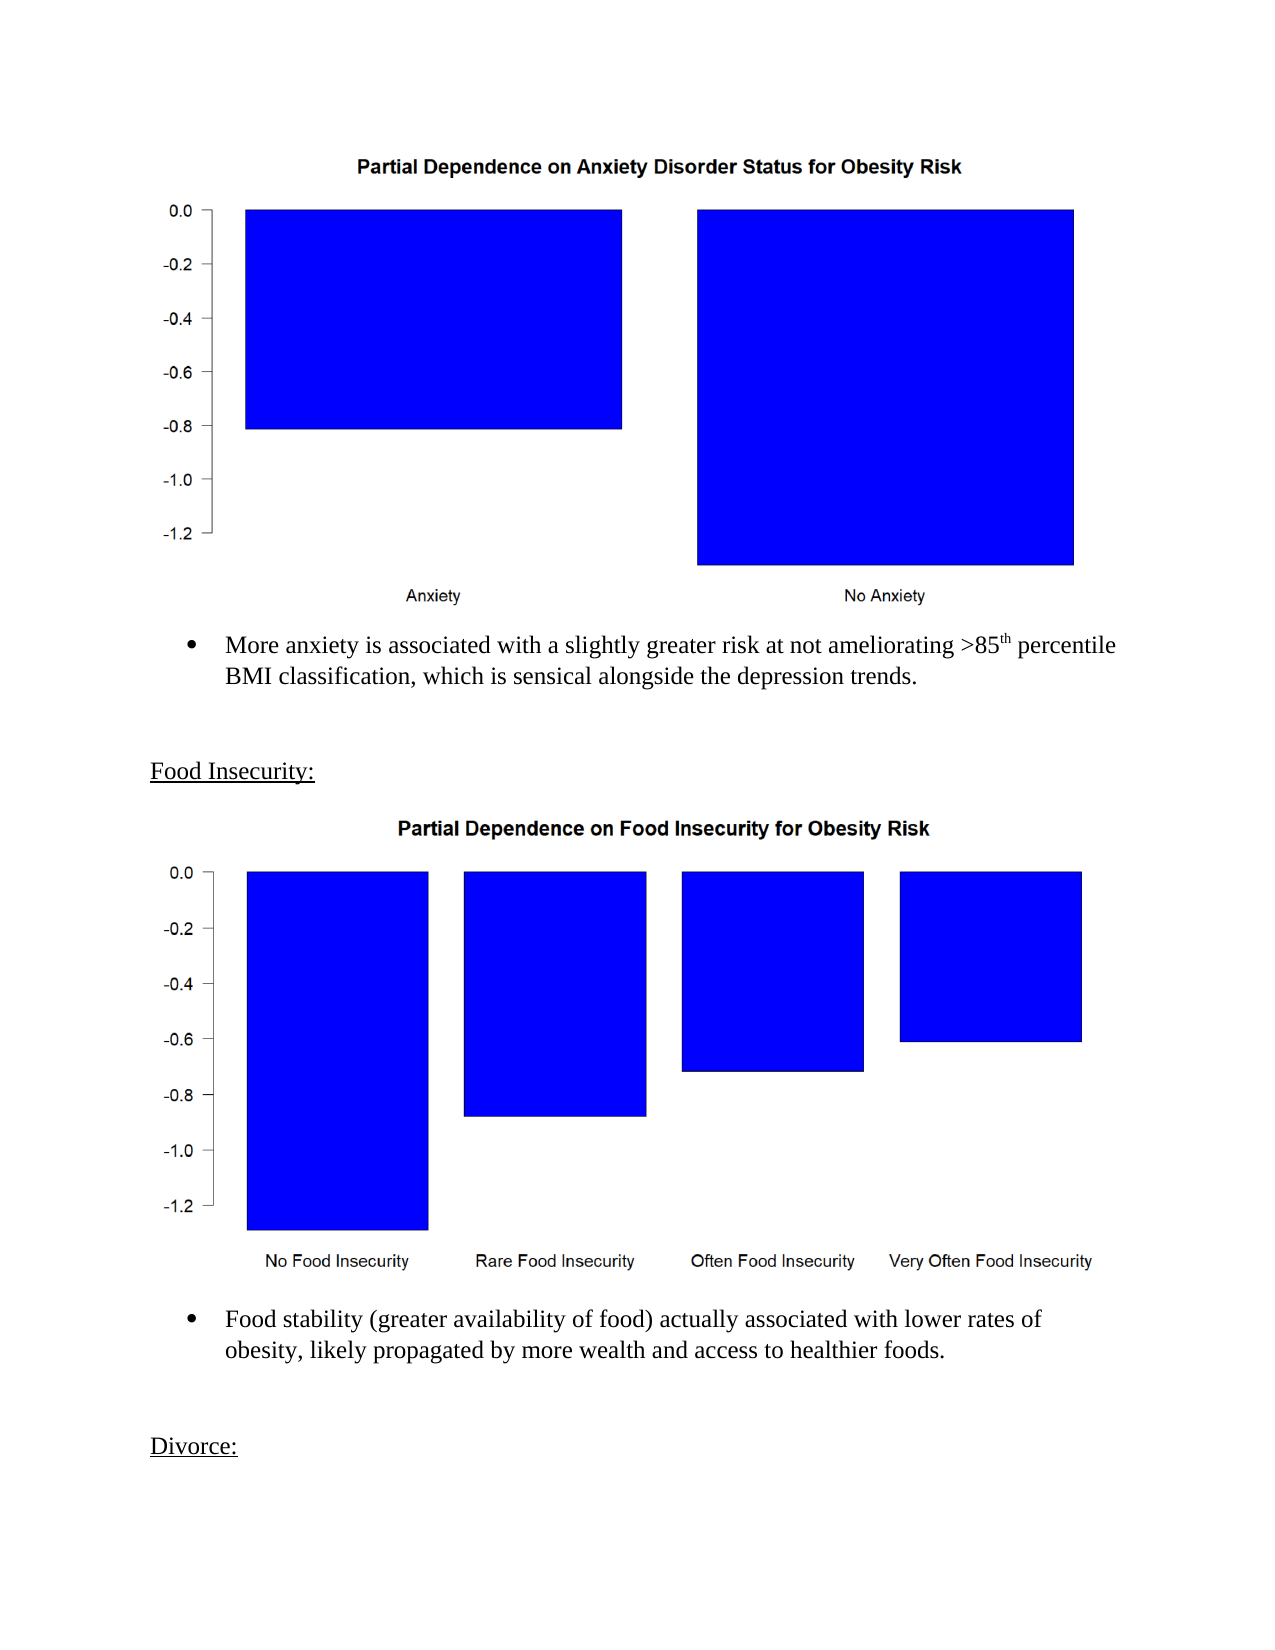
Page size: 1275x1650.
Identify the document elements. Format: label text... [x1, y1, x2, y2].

list Food stability (greater availability of food) actually associated with lower rates of obesity, likely propagated by more wealth and access to healthier foods. [187, 1304, 1125, 1364]
text Divorce: [150, 1431, 1125, 1459]
text Food Insecurity: [150, 756, 1125, 785]
picture [150, 150, 1125, 611]
picture [150, 803, 1125, 1286]
list More anxiety is associated with a slightly greater risk at not ameliorating >85th percentile BMI classification, which is sensical alongside the depression trends. [187, 630, 1125, 689]
